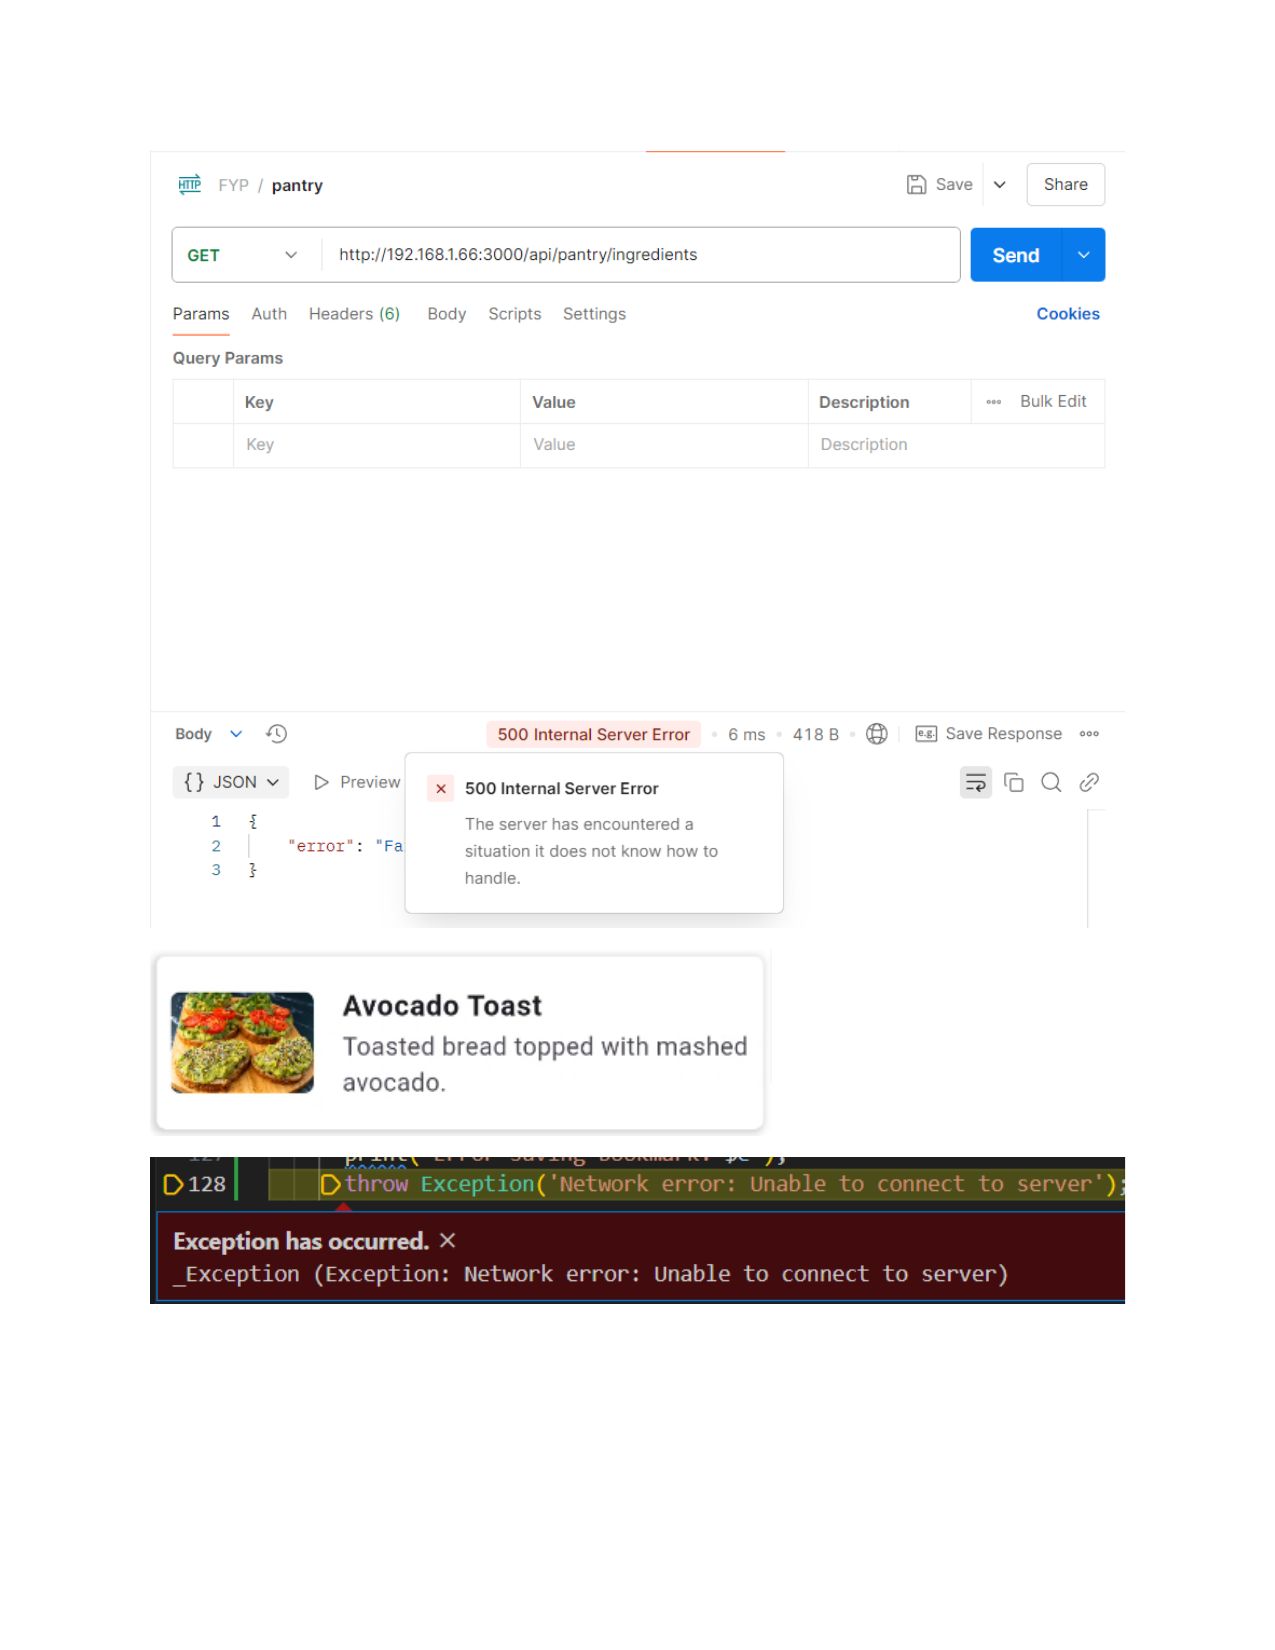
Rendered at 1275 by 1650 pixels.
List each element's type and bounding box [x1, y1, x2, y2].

picture [150, 1157, 1125, 1304]
picture [150, 150, 1125, 928]
picture [150, 949, 772, 1136]
